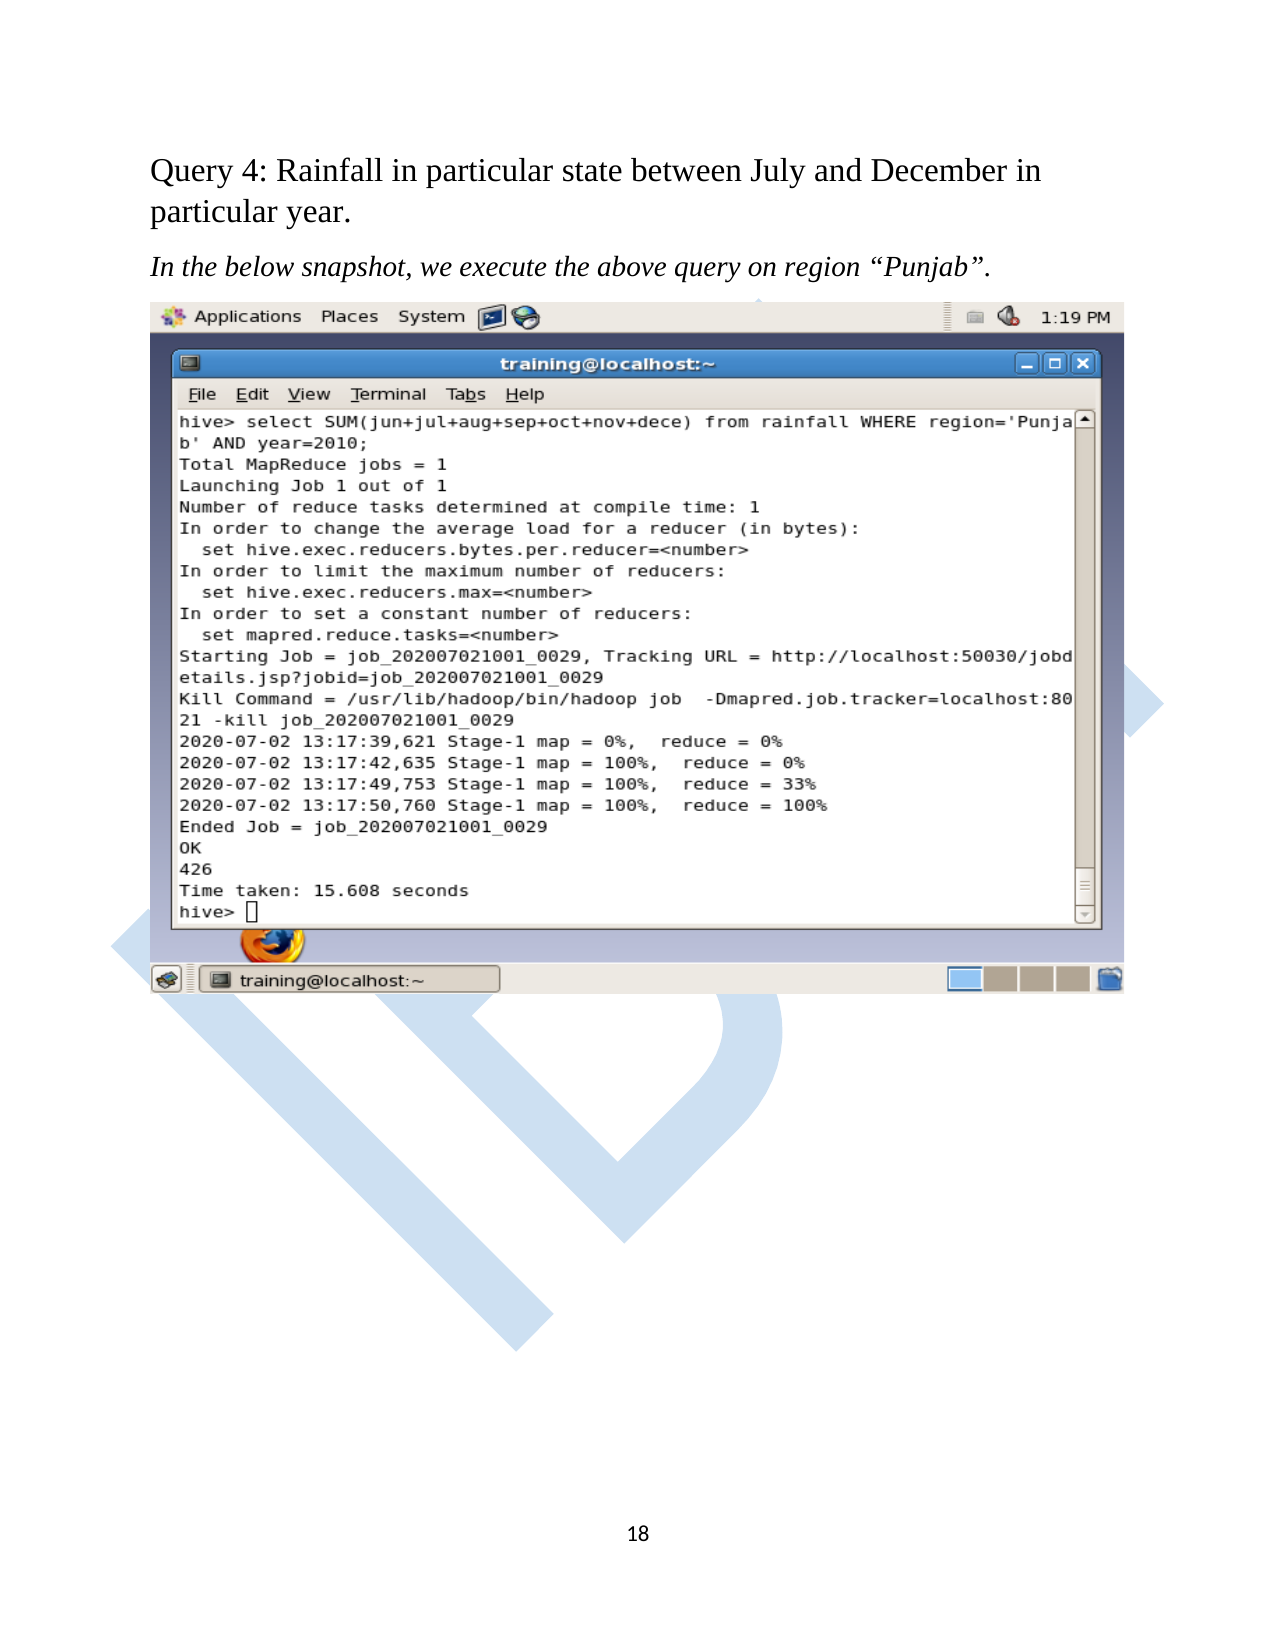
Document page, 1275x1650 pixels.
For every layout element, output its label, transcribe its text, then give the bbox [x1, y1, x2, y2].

text In the below snapshot, we execute the above query on region “Punjab”. [150, 249, 1125, 283]
text Query 4: Rainfall in particular state between July and December in particular year. [150, 150, 1125, 230]
picture [150, 302, 1125, 994]
